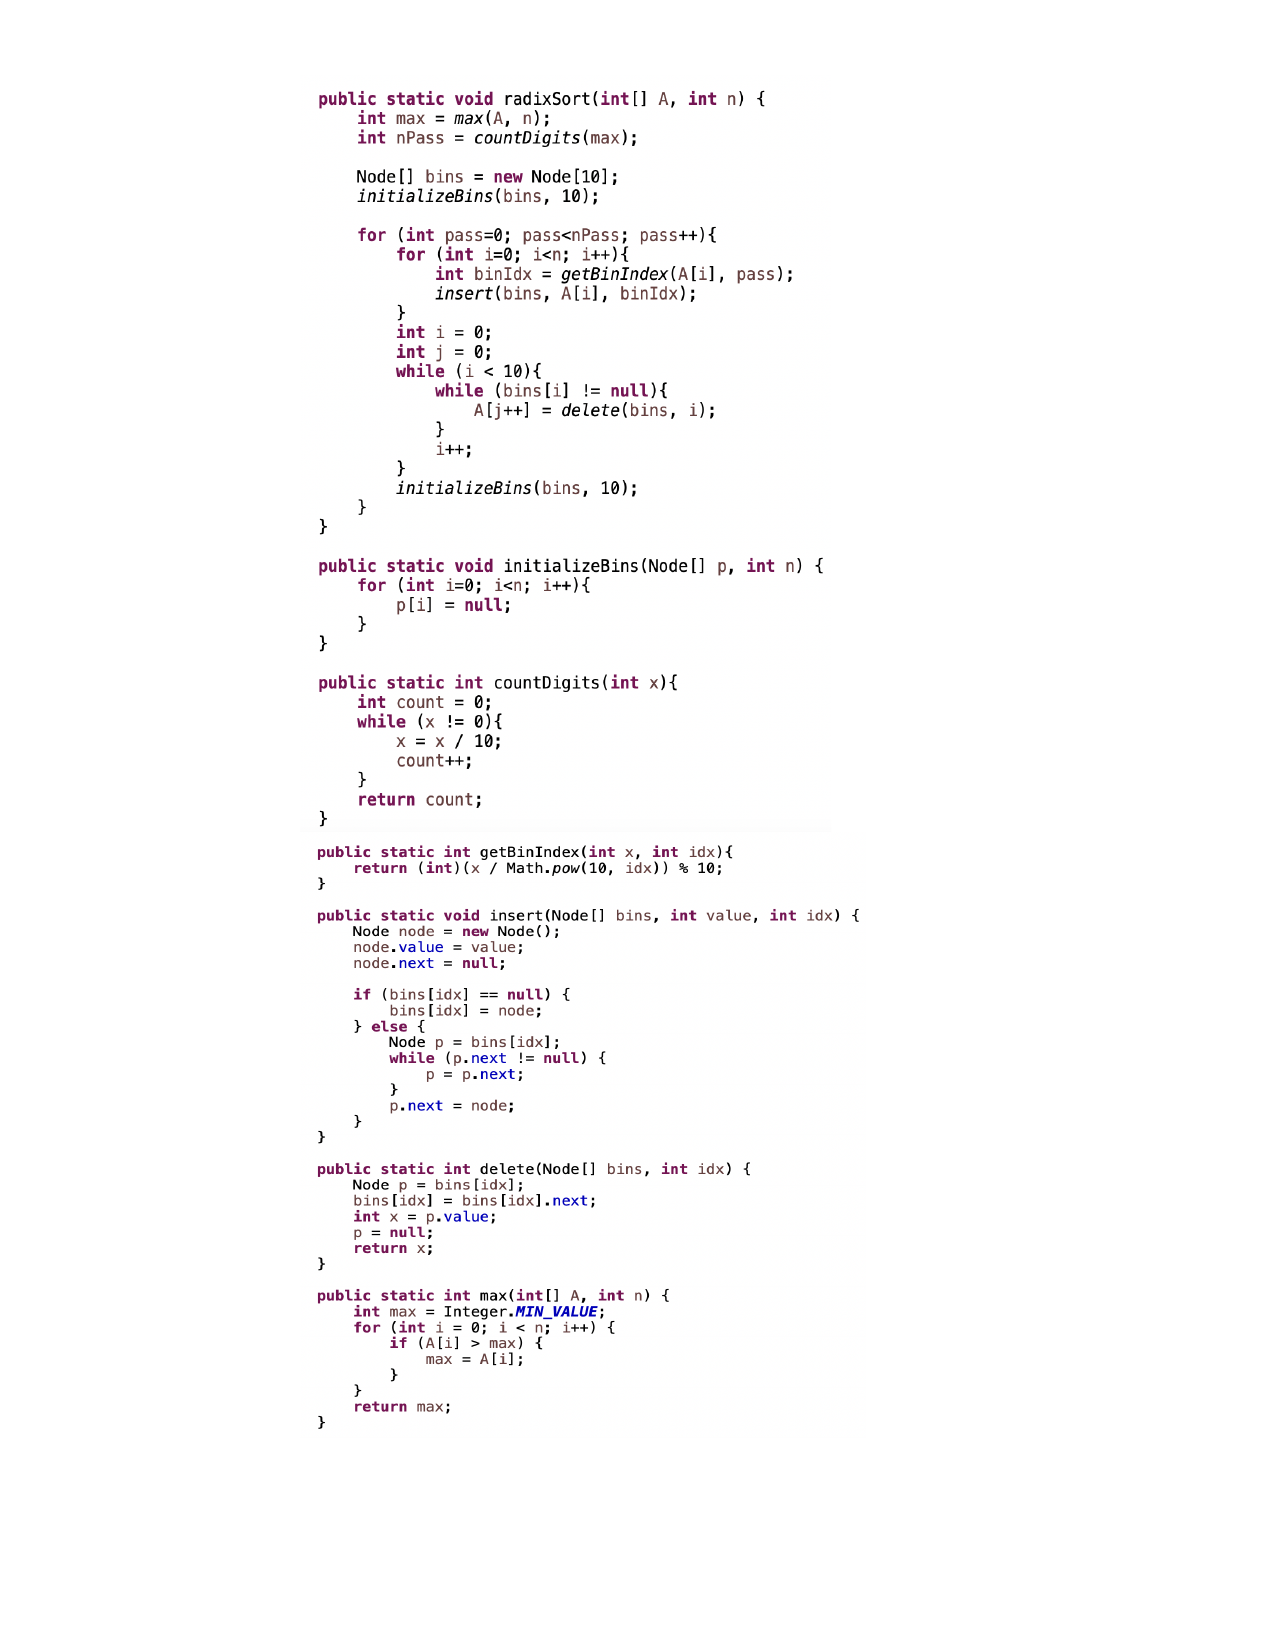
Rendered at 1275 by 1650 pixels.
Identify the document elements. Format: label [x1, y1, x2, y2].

picture [300, 75, 867, 1438]
